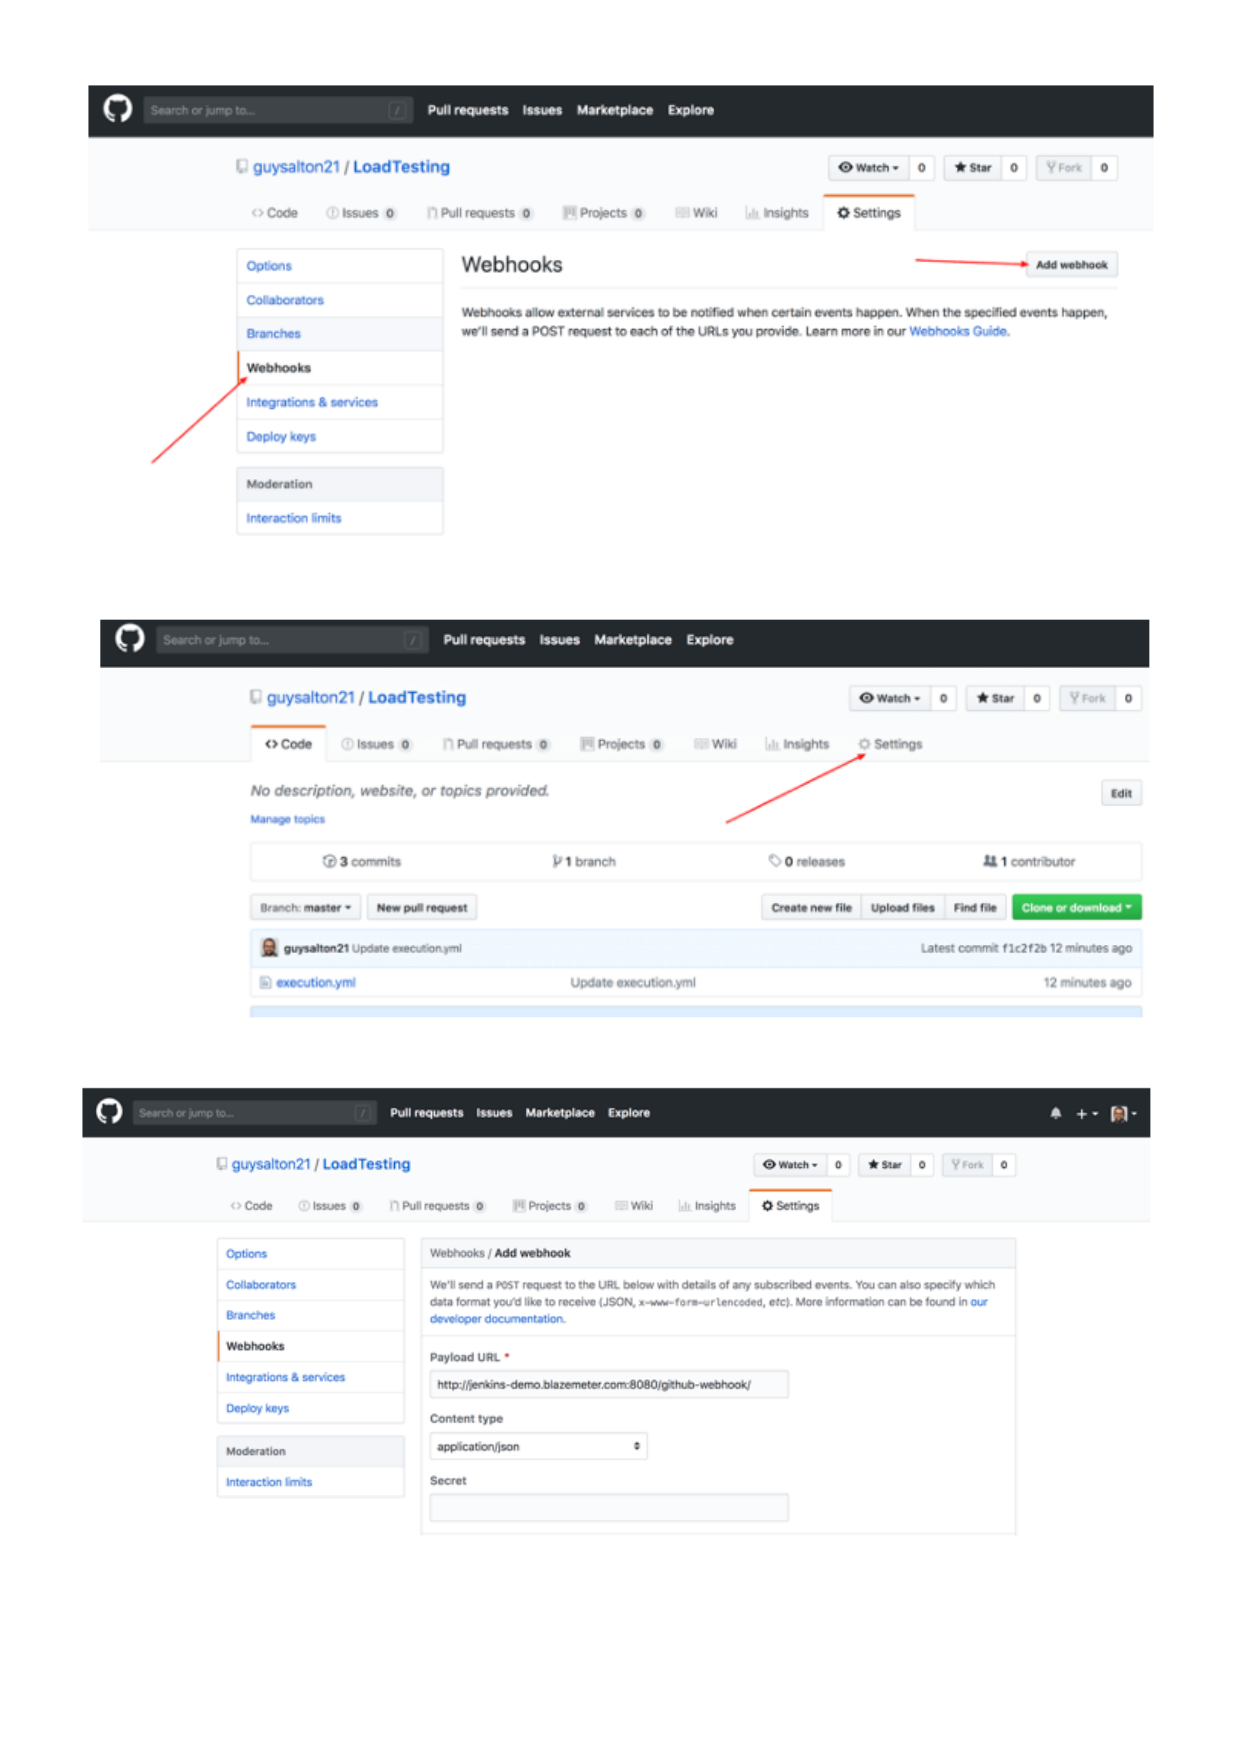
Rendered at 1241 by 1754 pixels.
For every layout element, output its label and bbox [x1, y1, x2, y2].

picture [81, 602, 1172, 1034]
picture [75, 75, 1166, 551]
picture [75, 1076, 1166, 1562]
